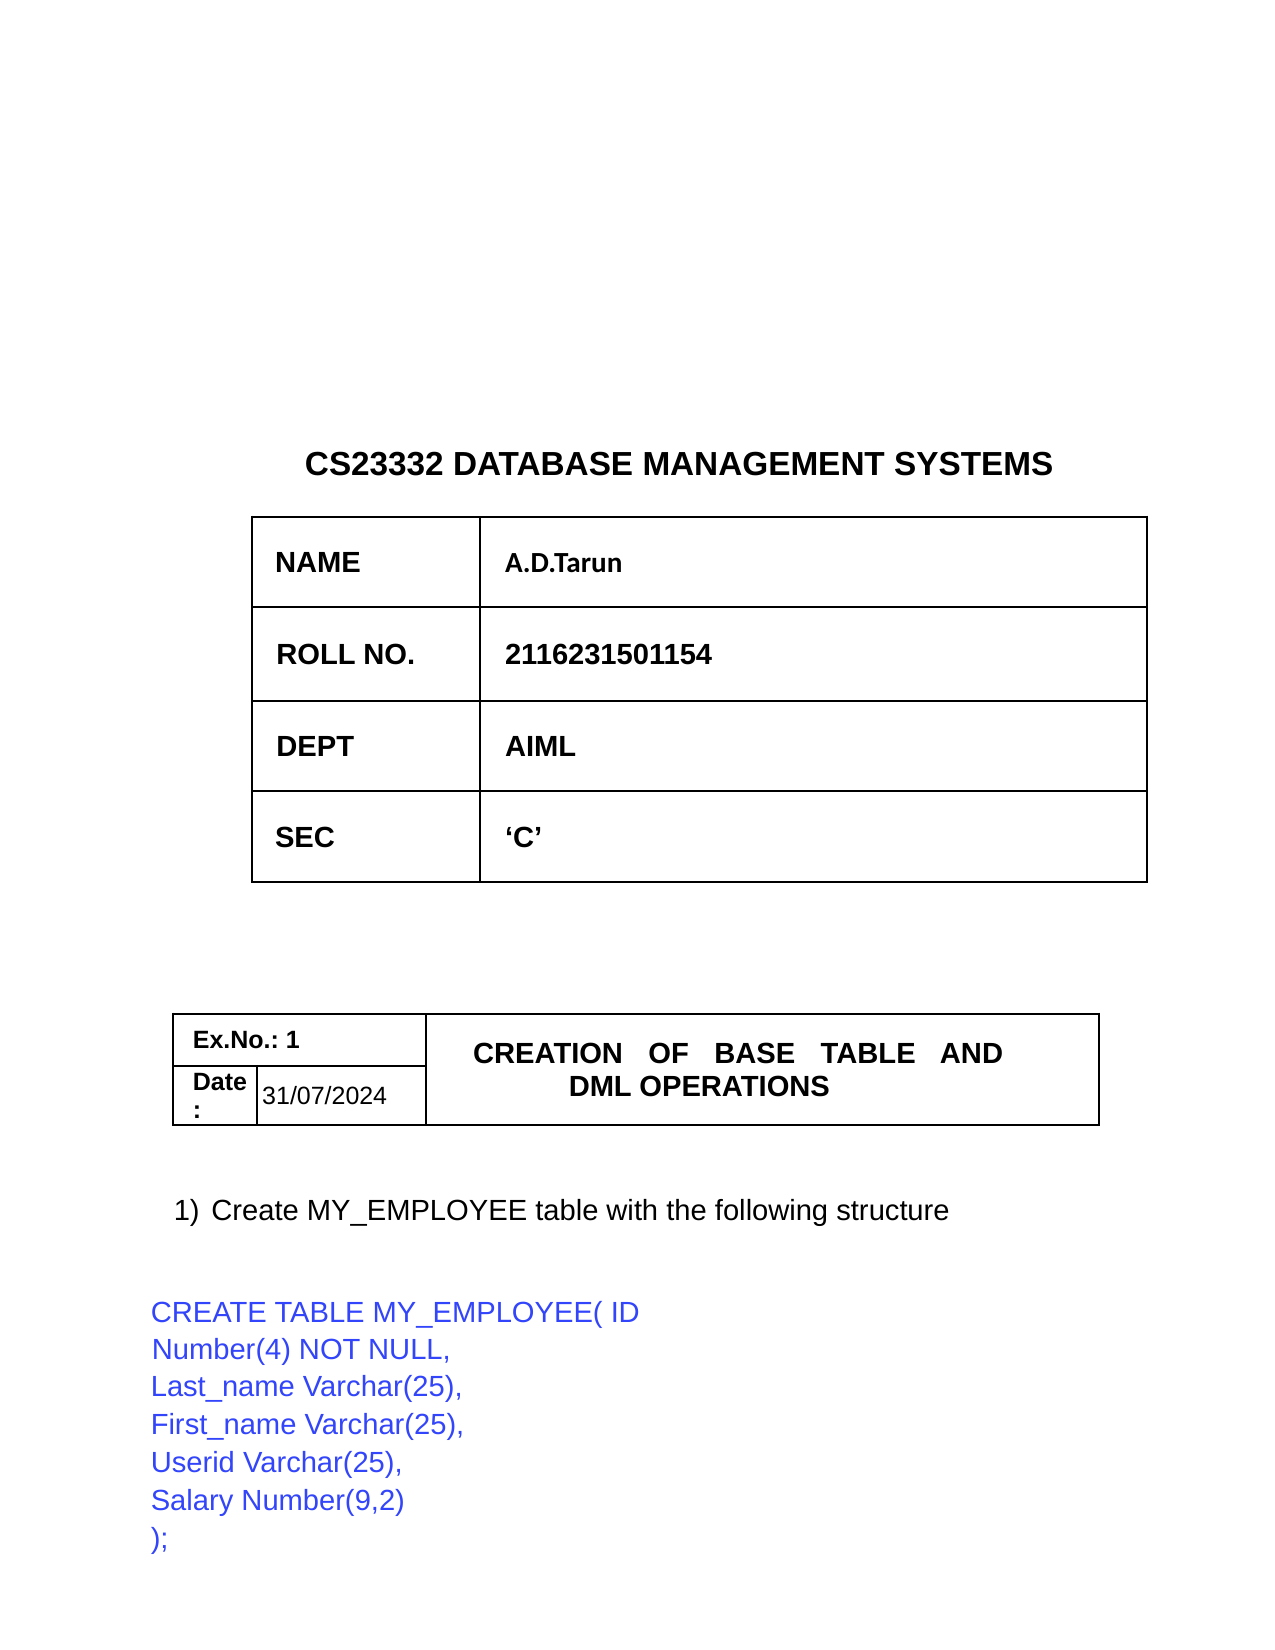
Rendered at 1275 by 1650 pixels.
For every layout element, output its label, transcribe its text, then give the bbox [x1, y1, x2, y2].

text Userid Varchar(25), [151, 1445, 645, 1479]
subtitle CS23332 DATABASE MANAGEMENT SYSTEMS [119, 444, 1054, 482]
table_cell DEPT [253, 702, 479, 790]
table_header Ex.No.: 1 [174, 1015, 425, 1065]
table_header NAME [253, 518, 479, 606]
table_header CREATION OF BASE TABLE AND DML OPERATIONS [427, 1015, 1098, 1124]
text ); [151, 1521, 645, 1554]
table_cell 31/07/2024 [258, 1067, 425, 1124]
list Create MY_EMPLOYEE table with the following structure [173, 1193, 1102, 1226]
table_header A.D.Tarun [481, 518, 1146, 606]
table_cell Date: [174, 1067, 256, 1124]
text Last_name Varchar(25), [151, 1369, 645, 1403]
text CREATE TABLE MY_EMPLOYEE( ID Number(4) NOT NULL, [151, 1295, 645, 1365]
table_cell SEC [253, 792, 479, 881]
text Salary Number(9,2) [151, 1483, 645, 1516]
table_cell ROLL NO. [253, 608, 479, 699]
table_cell AIML [481, 702, 1146, 790]
table_cell ‘C’ [481, 792, 1146, 881]
text First_name Varchar(25), [151, 1407, 645, 1441]
table_cell 2116231501154 [481, 608, 1146, 699]
